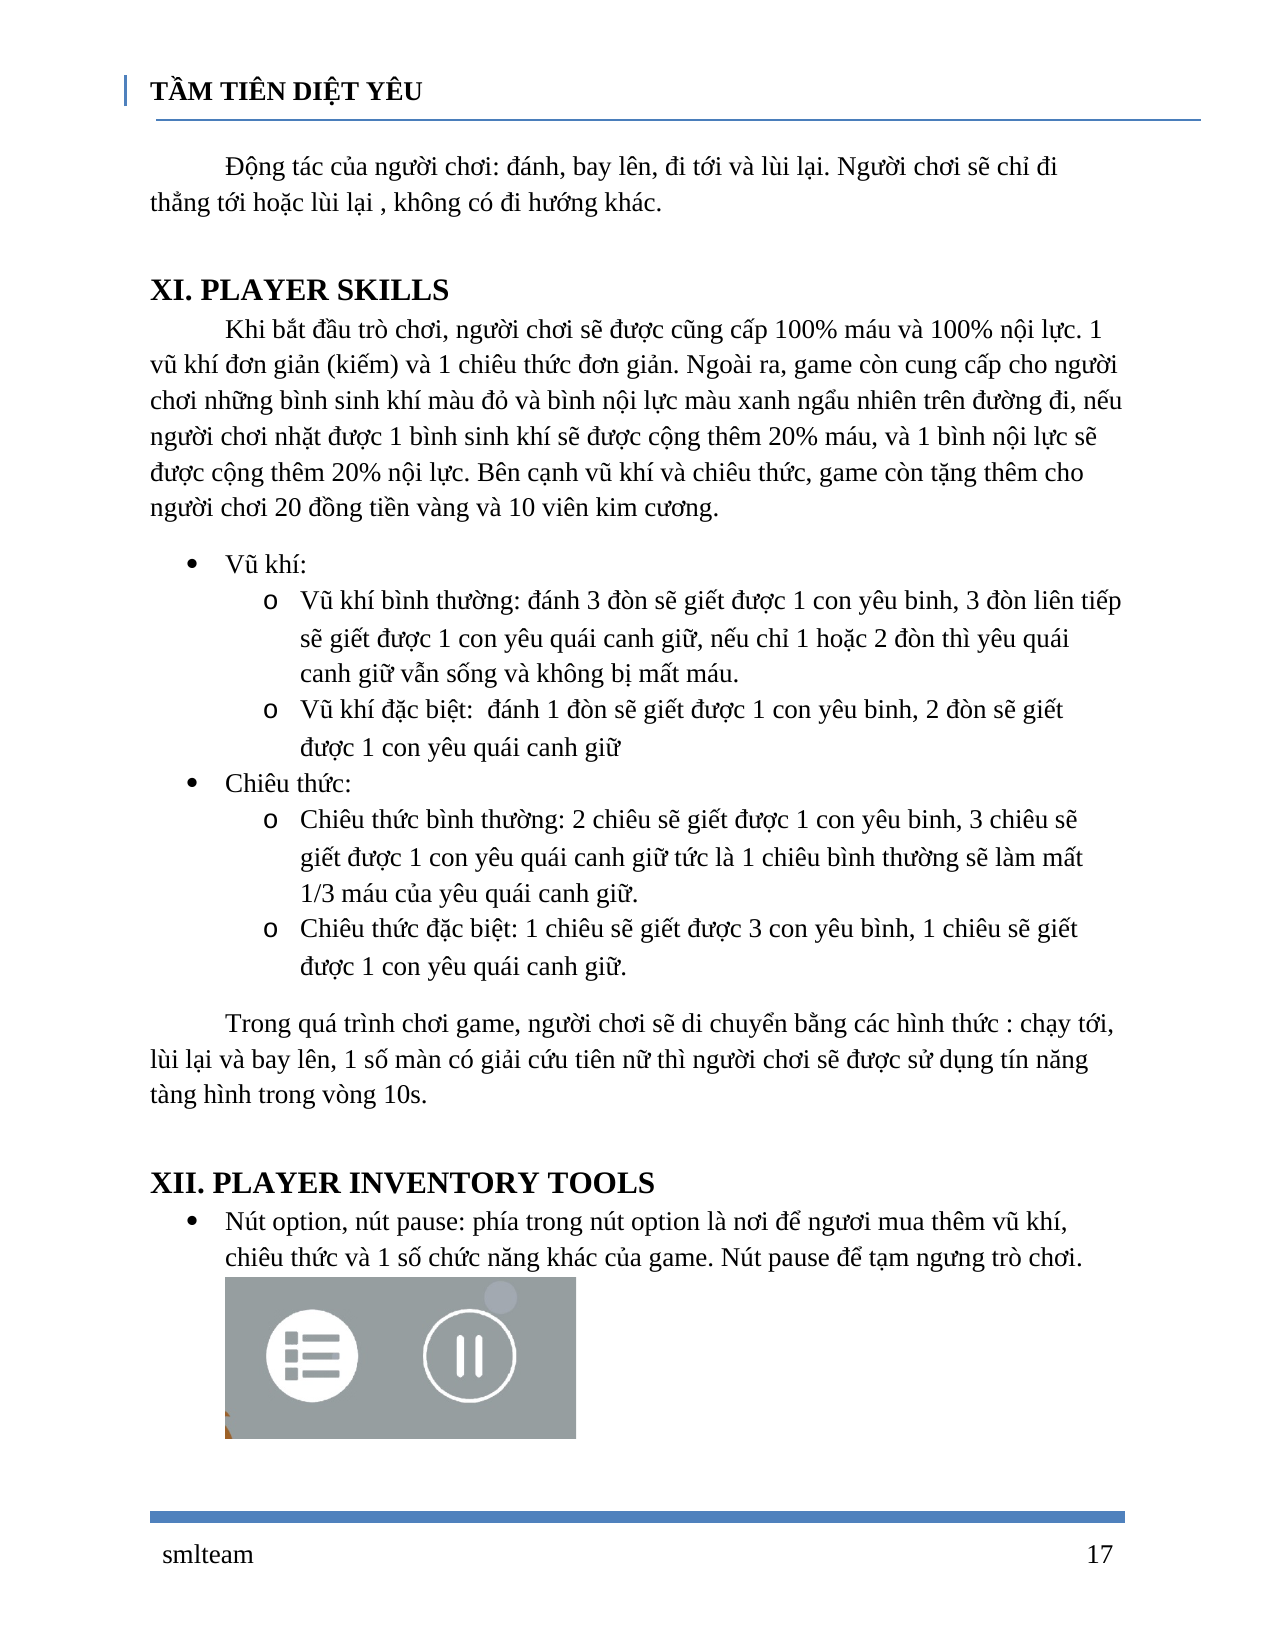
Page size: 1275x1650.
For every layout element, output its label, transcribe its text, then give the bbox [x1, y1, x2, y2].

subtitle PLAYER INVENTORY TOOLS [150, 1164, 1125, 1200]
text Khi bắt đầu trò chơi, người chơi sẽ được cũng cấp 100% máu và 100% nội lực. 1 vũ khí đơn giản (kiếm) và 1 chiêu thức đơn giản. Ngoài ra, game còn cung cấp cho người chơi những bình sinh khí màu đỏ và bình nội lực màu xanh ngẩu nhiên trên đường đi, nếu người chơi nhặt được 1 bình sinh khí sẽ được cộng thêm 20% máu, và 1 bình nội lực sẽ được cộng thêm 20% nội lực. Bên cạnh vũ khí và chiêu thức, game còn tặng thêm cho người chơi 20 đồng tiền vàng và 10 viên kim cương. [150, 313, 1125, 522]
list Vũ khí bình thường: đánh 3 đòn sẽ giết được 1 con yêu binh, 3 đòn liên tiếp sẽ giết được 1 con yêu quái canh giữ, nếu chỉ 1 hoặc 2 đòn thì yêu quái canh giữ vẫn sống và không bị mất máu. [262, 584, 1125, 689]
list Nút option, nút pause: phía trong nút option là nơi để ngươi mua thêm vũ khí, chiêu thức và 1 số chức năng khác của game. Nút pause để tạm ngưng trò chơi. [187, 1206, 1125, 1272]
subtitle PLAYER SKILLS [150, 271, 1125, 307]
list Chiêu thức: [187, 767, 1125, 798]
list Vũ khí đặc biệt: đánh 1 đòn sẽ giết được 1 con yêu binh, 2 đòn sẽ giết được 1 con yêu quái canh giữ [262, 693, 1125, 762]
text Động tác của người chơi: đánh, bay lên, đi tới và lùi lại. Người chơi sẽ chỉ đi thẳng tới hoặc lùi lại , không có đi hướng khác. [150, 150, 1125, 217]
list Chiêu thức bình thường: 2 chiêu sẽ giết được 1 con yêu binh, 3 chiêu sẽ giết được 1 con yêu quái canh giữ tức là 1 chiêu bình thường sẽ làm mất 1/3 máu của yêu quái canh giữ. [262, 803, 1125, 908]
list Vũ khí: [187, 548, 1125, 579]
picture [225, 1277, 577, 1439]
list Chiêu thức đặc biệt: 1 chiêu sẽ giết được 3 con yêu bình, 1 chiêu sẽ giết được 1 con yêu quái canh giữ. [262, 912, 1125, 982]
text Trong quá trình chơi game, người chơi sẽ di chuyển bằng các hình thức : chạy tới, lùi lại và bay lên, 1 số màn có giải cứu tiên nữ thì người chơi sẽ được sử dụng tín năng tàng hình trong vòng 10s. [150, 1007, 1125, 1110]
